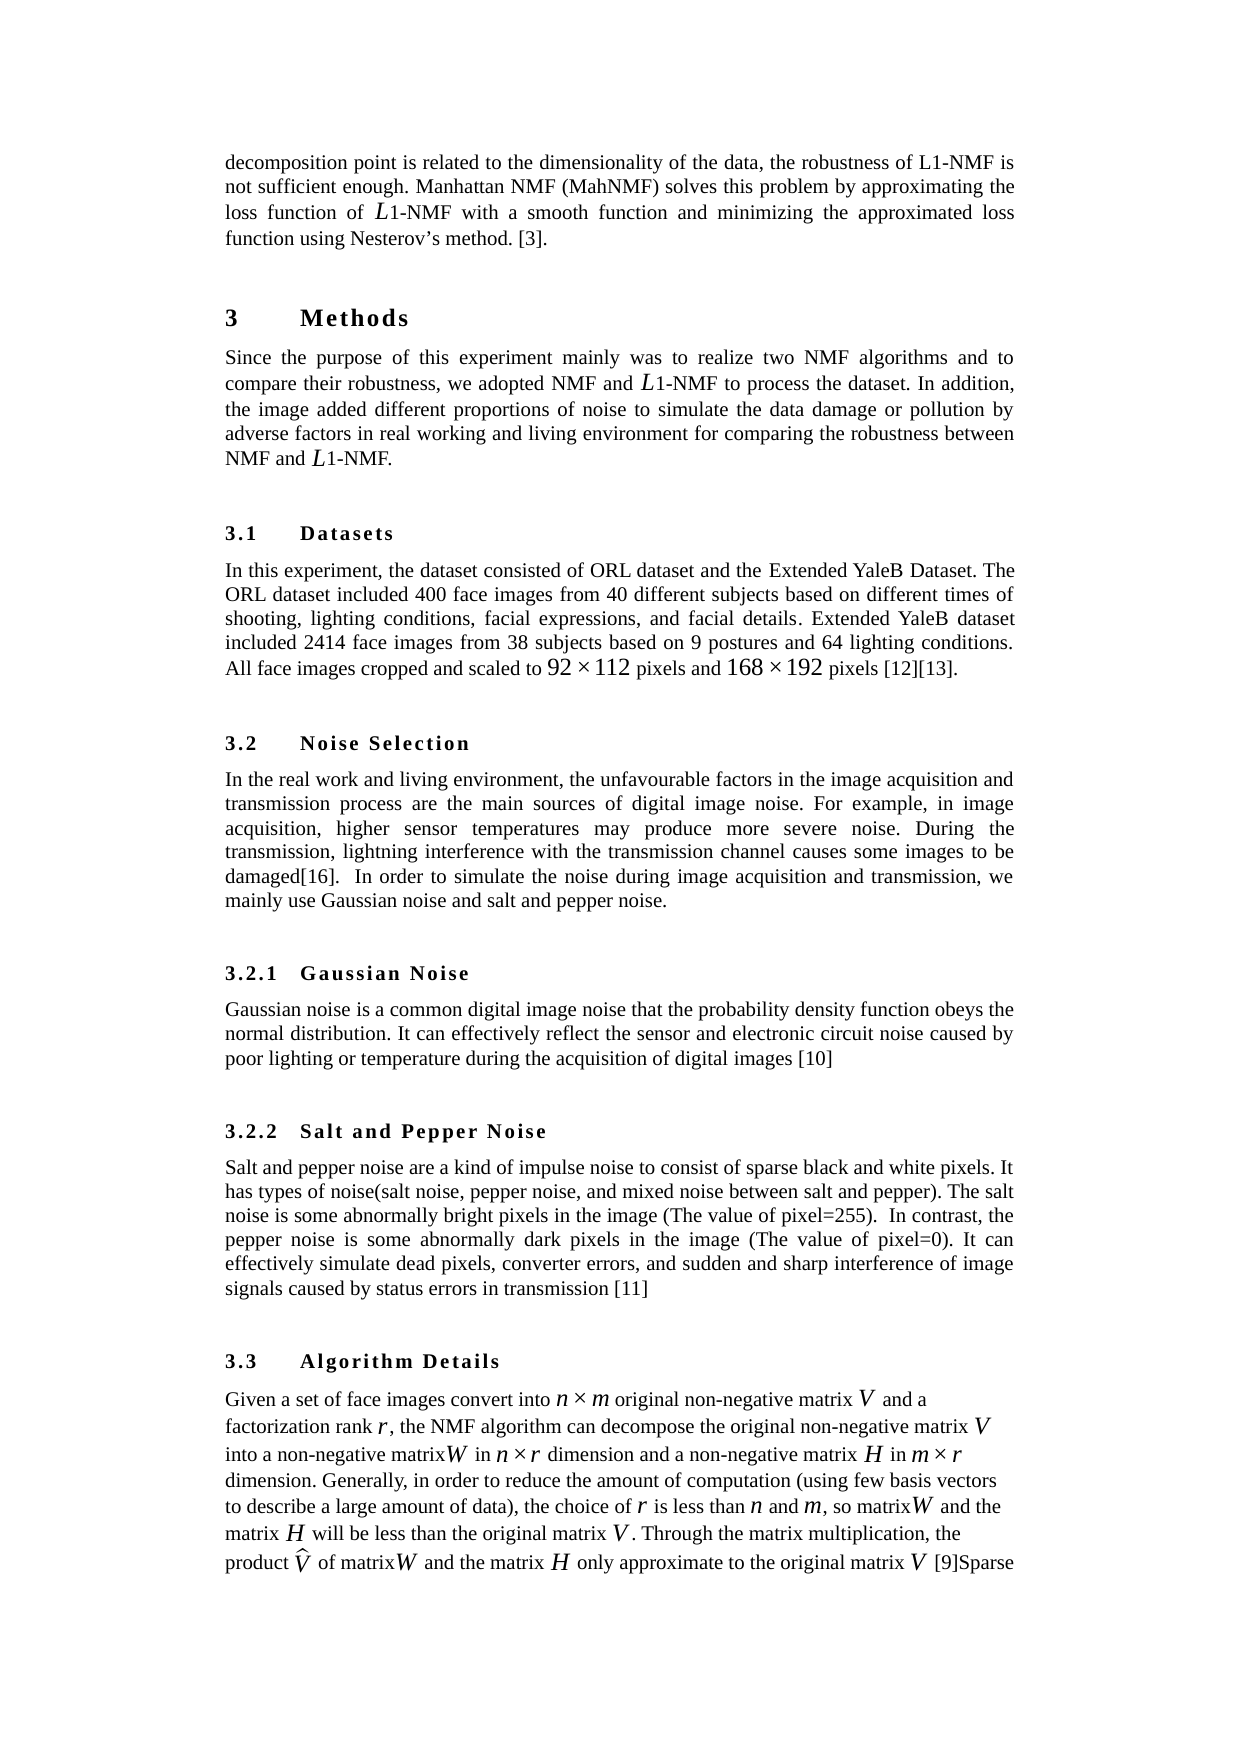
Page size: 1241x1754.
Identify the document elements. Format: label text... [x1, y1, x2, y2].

text In the real work and living environment, the unfavourable factors in the image acquisition and transmission process are the main sources of digital image noise. For example, in image acquisition, higher sensor temperatures may produce more severe noise. During the transmission, lightning interference with the transmission channel causes some images to be damaged[16]. In order to simulate the noise during image acquisition and transmission, we mainly use Gaussian noise and salt and pepper noise. [225, 767, 1015, 912]
text Salt and pepper noise are a kind of impulse noise to consist of sparse black and white pixels. It has types of noise(salt noise, pepper noise, and mixed noise between salt and pepper). The salt noise is some abnormally bright pixels in the image (The value of pixel=255). In contrast, the pepper noise is some abnormally dark pixels in the image (The value of pixel=0). It can effectively simulate dead pixels, converter errors, and sudden and sharp interference of image signals caused by status errors in transmission [11] [225, 1155, 1015, 1299]
text 3.1 Datasets [225, 521, 1015, 545]
text 3 Methods [225, 303, 1015, 332]
text 3.2 Noise Selection [225, 731, 1015, 755]
text Since the purpose of this experiment mainly was to realize two NMF algorithms and to compare their robustness, we adopted NMF and 1-NMF to process the dataset. In addition, the image added different proportions of noise to simulate the data damage or pollution by adverse factors in real working and living environment for comparing the robustness between NMF and 1-NMF. [225, 345, 1015, 472]
text In this experiment, the dataset consisted of ORL dataset and the Extended YaleB Dataset. The ORL dataset included 400 face images from 40 different subjects based on different times of shooting, lighting conditions, facial expressions, and facial details. Extended YaleB dataset included 2414 face images from 38 subjects based on 9 postures and 64 lighting conditions. All face images cropped and scaled to pixels and pixels [12][13]. [225, 558, 1015, 682]
text 3.2.1 Gaussian Noise [225, 961, 1015, 985]
text 3.2.2 Salt and Pepper Noise [225, 1118, 1015, 1143]
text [225, 1385, 1015, 1577]
text Gaussian noise is a common digital image noise that the probability density function obeys the normal distribution. It can effectively reflect the sensor and electronic circuit noise caused by poor lighting or temperature during the acquisition of digital images [10] [225, 997, 1015, 1069]
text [225, 150, 1015, 250]
text 3.3 Algorithm Details [225, 1348, 1015, 1373]
